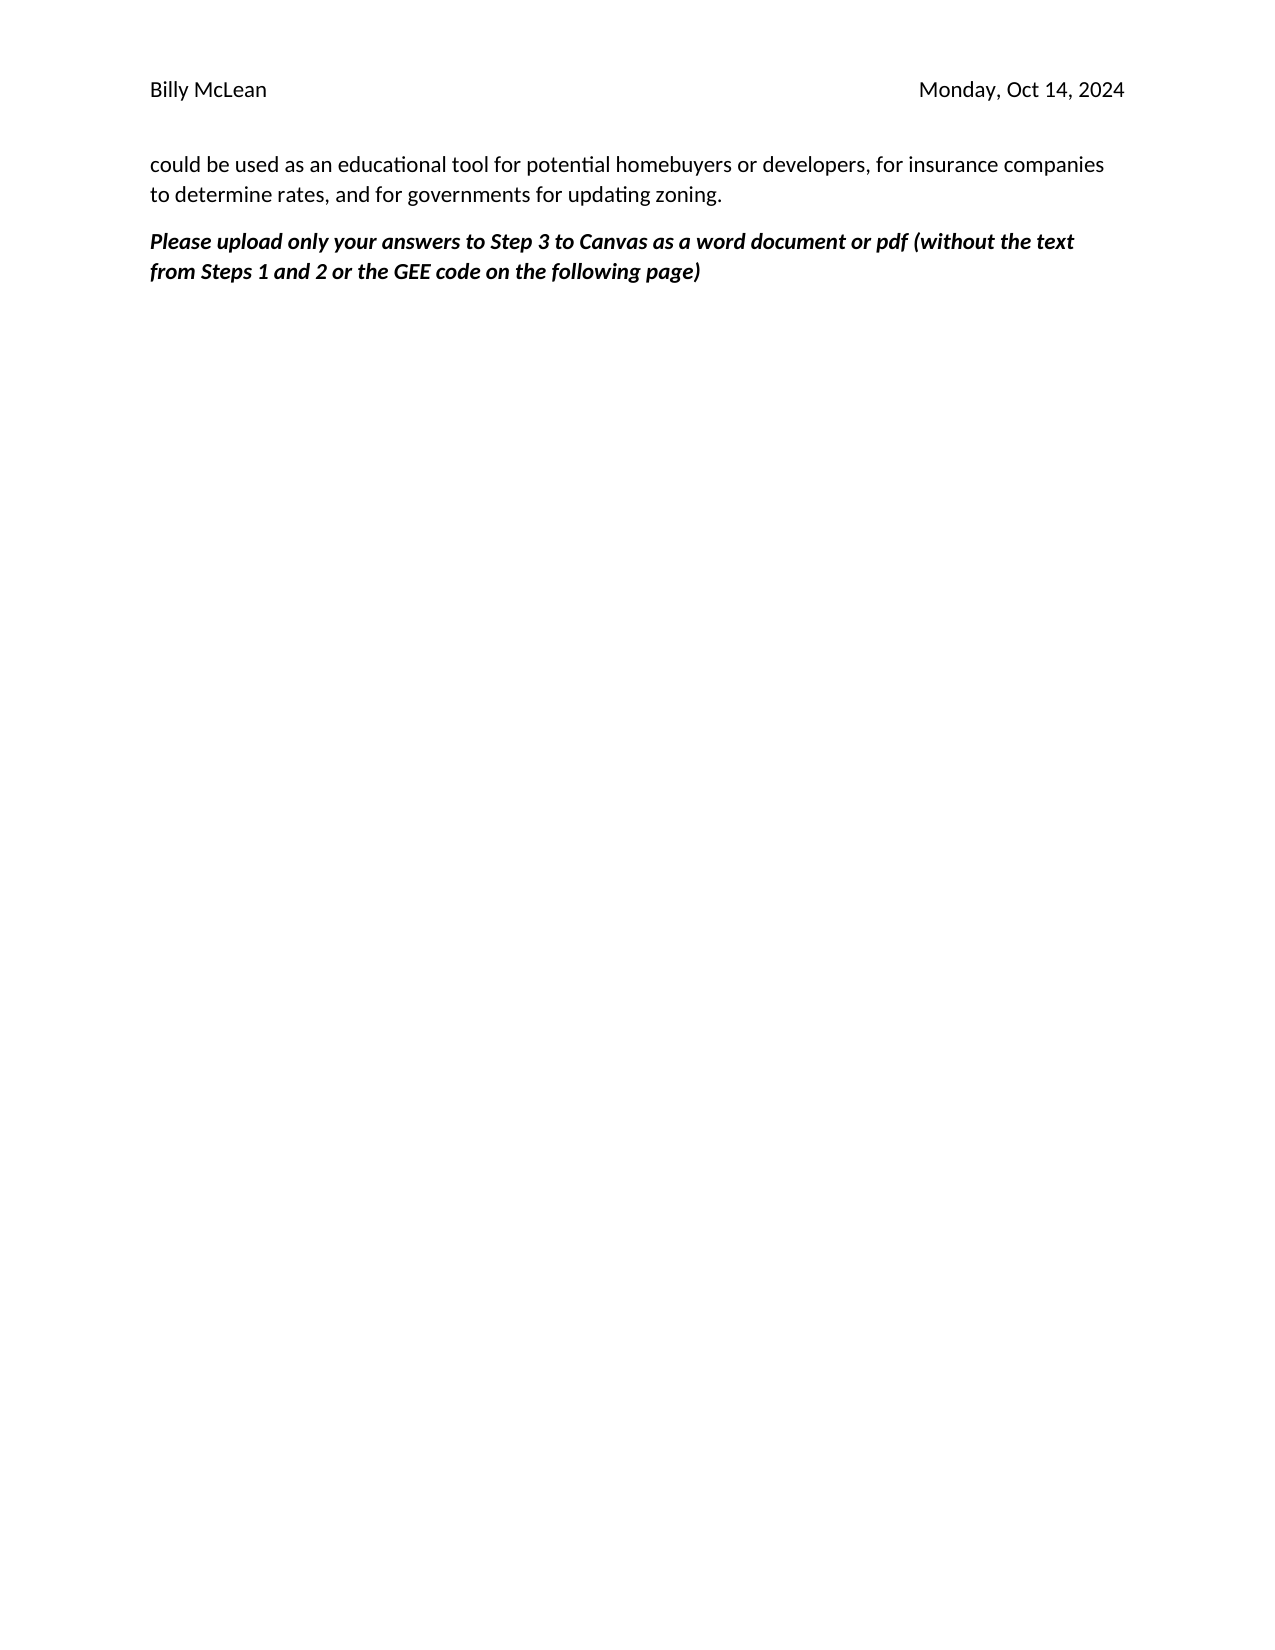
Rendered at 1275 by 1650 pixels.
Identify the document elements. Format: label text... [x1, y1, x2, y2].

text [150, 150, 1125, 208]
text Please upload only your answers to Step 3 to Canvas as a word document or pdf (without the text from Steps 1 and 2 or the GEE code on the following page) [150, 227, 1125, 285]
